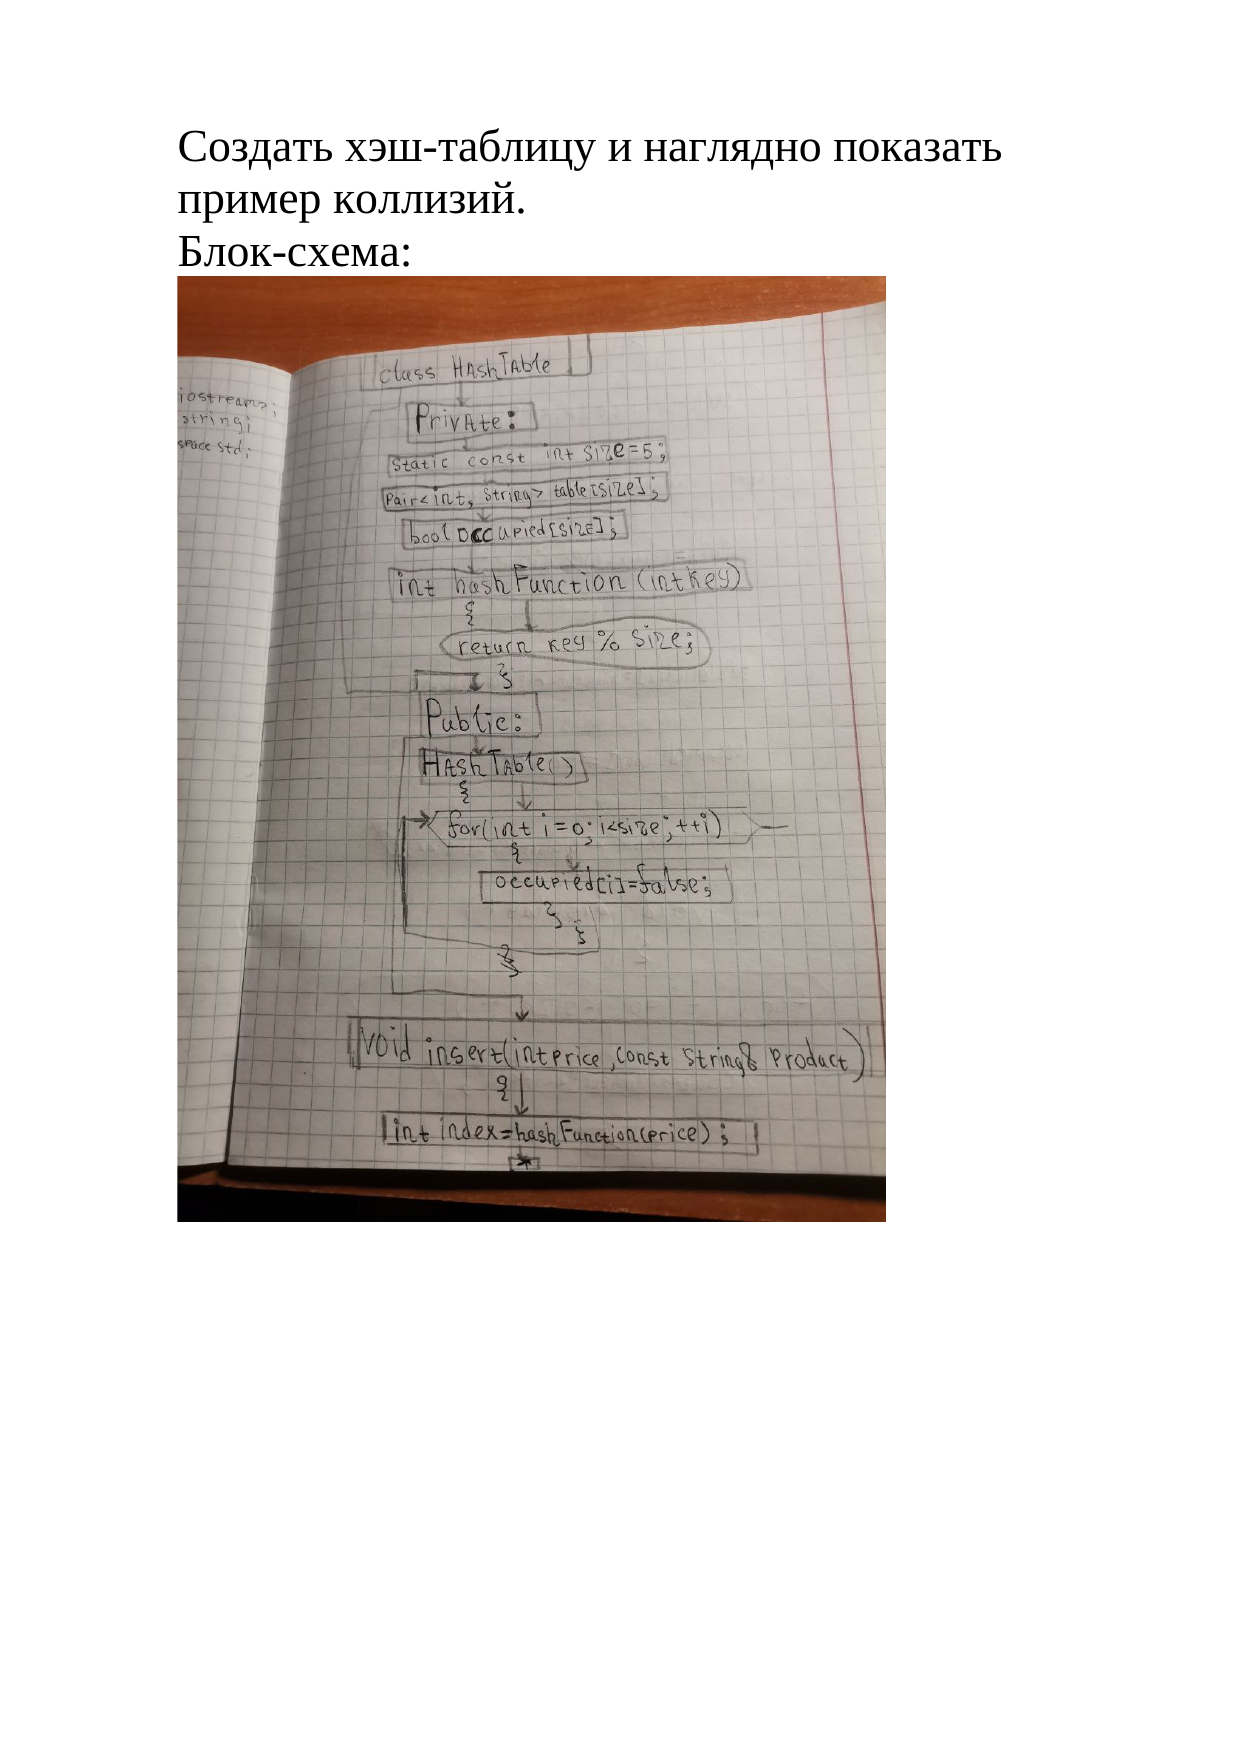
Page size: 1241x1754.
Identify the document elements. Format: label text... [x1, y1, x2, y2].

text Создать хэш-таблицу и наглядно показать пример коллизий. [177, 118, 1152, 223]
picture [177, 276, 886, 1222]
text Блок-схема: [177, 223, 1152, 276]
